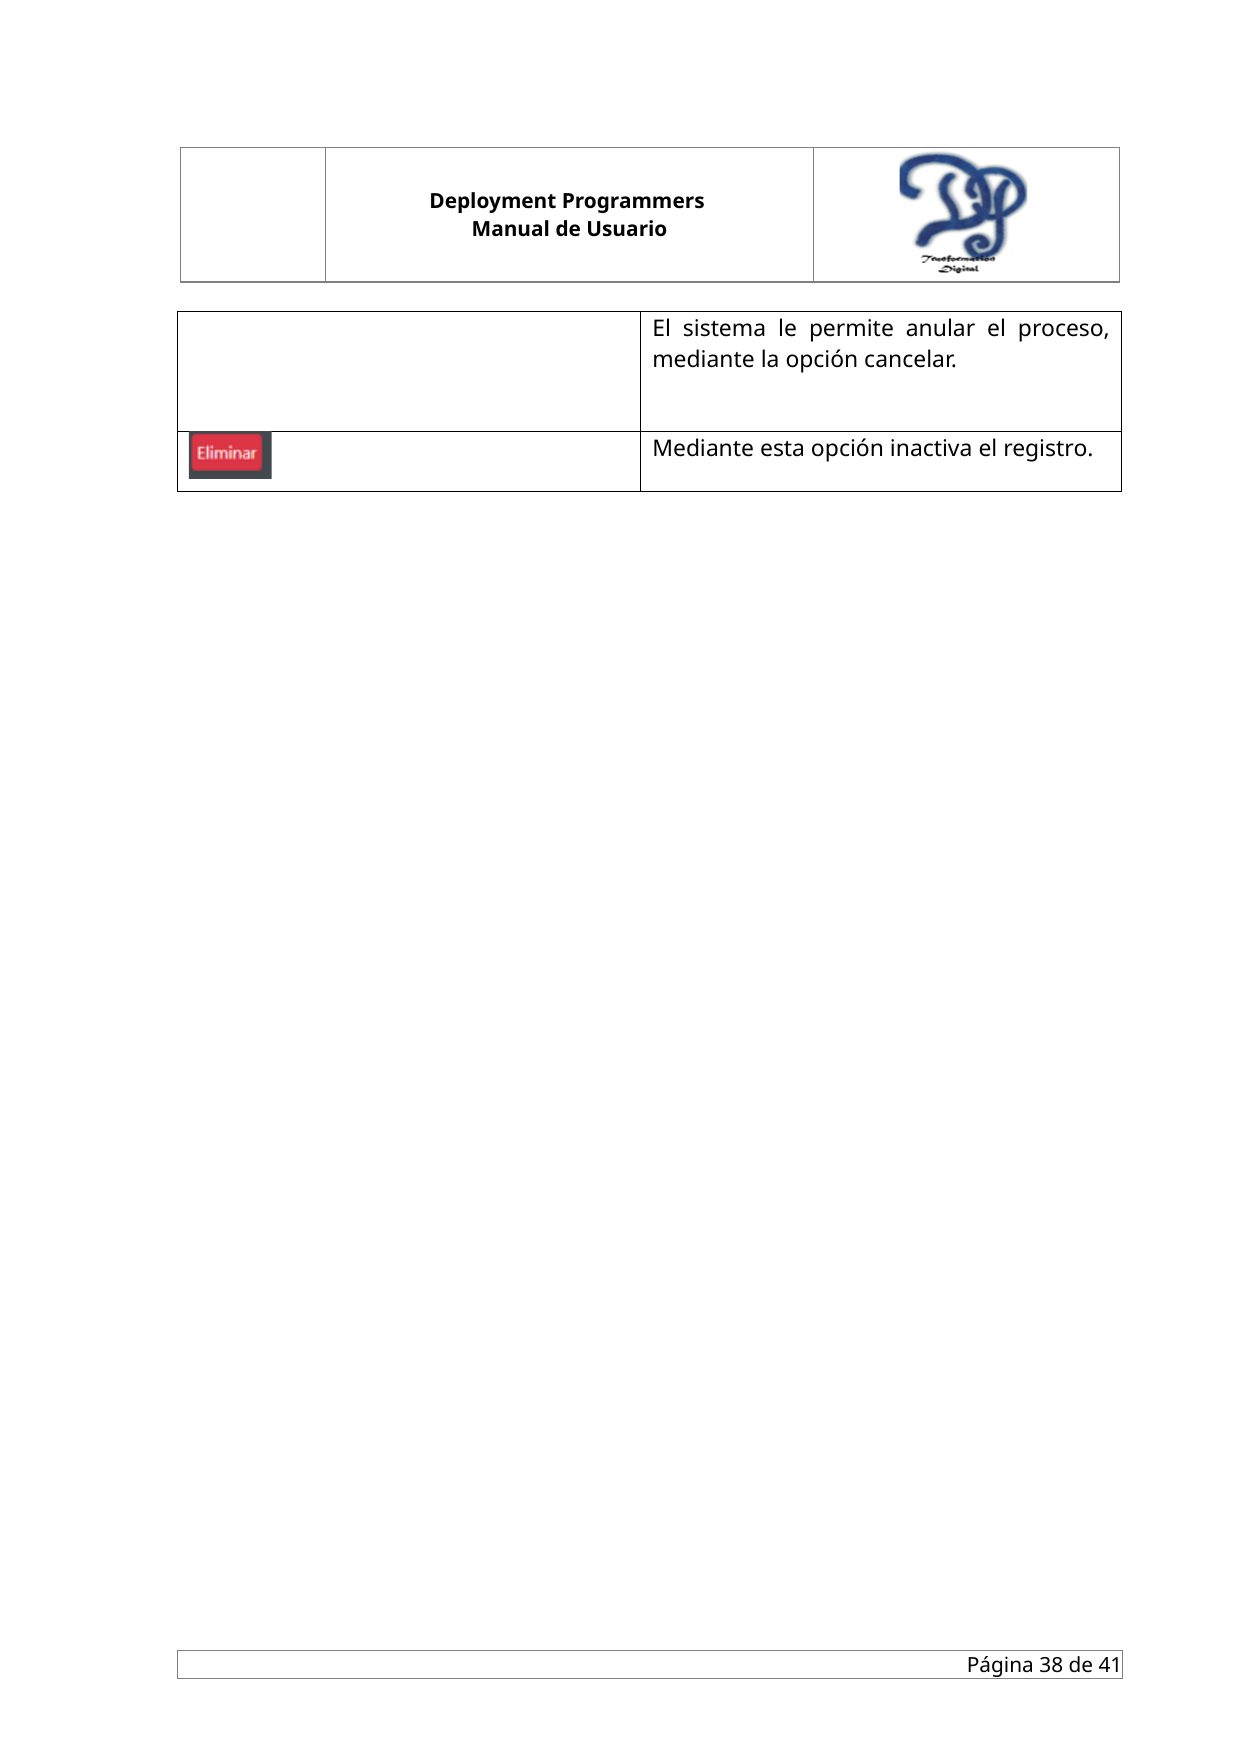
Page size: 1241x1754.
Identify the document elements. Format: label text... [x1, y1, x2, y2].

table_cell [178, 432, 640, 491]
picture [899, 150, 1028, 279]
table_cell [178, 312, 640, 431]
table_cell Mediante esta opción inactiva el registro. [641, 432, 1121, 491]
picture [188, 431, 272, 479]
